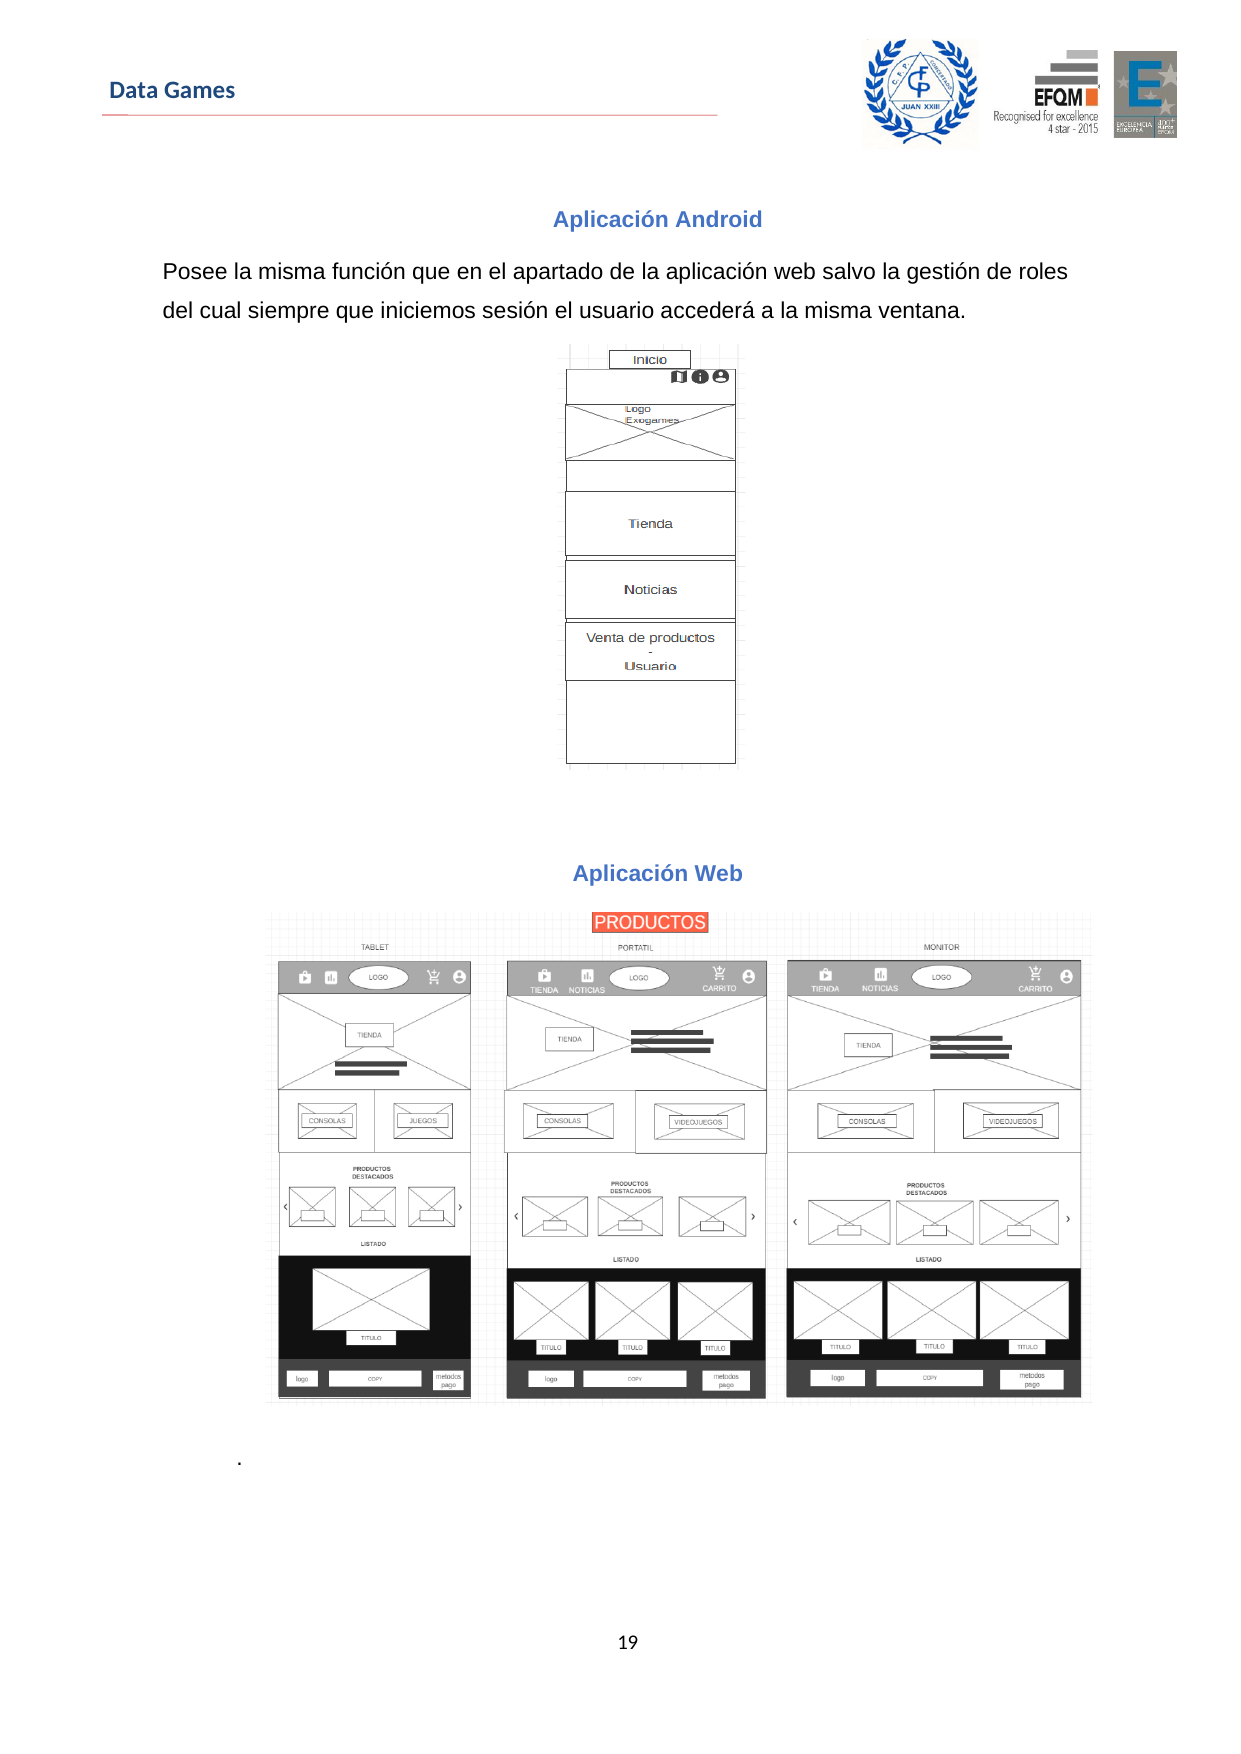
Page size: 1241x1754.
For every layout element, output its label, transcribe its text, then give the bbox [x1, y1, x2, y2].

picture [1113, 51, 1177, 138]
text Posee la misma función que en el apartado de la aplicación web salvo la gestión de roles del cual siempre que iniciemos sesión el usuario accederá a la misma ventana. [162, 258, 1092, 324]
text Aplicación Android [223, 206, 1092, 232]
picture [557, 344, 746, 770]
text Aplicación Web [223, 860, 1092, 887]
picture [862, 39, 980, 152]
picture [265, 912, 1093, 1406]
